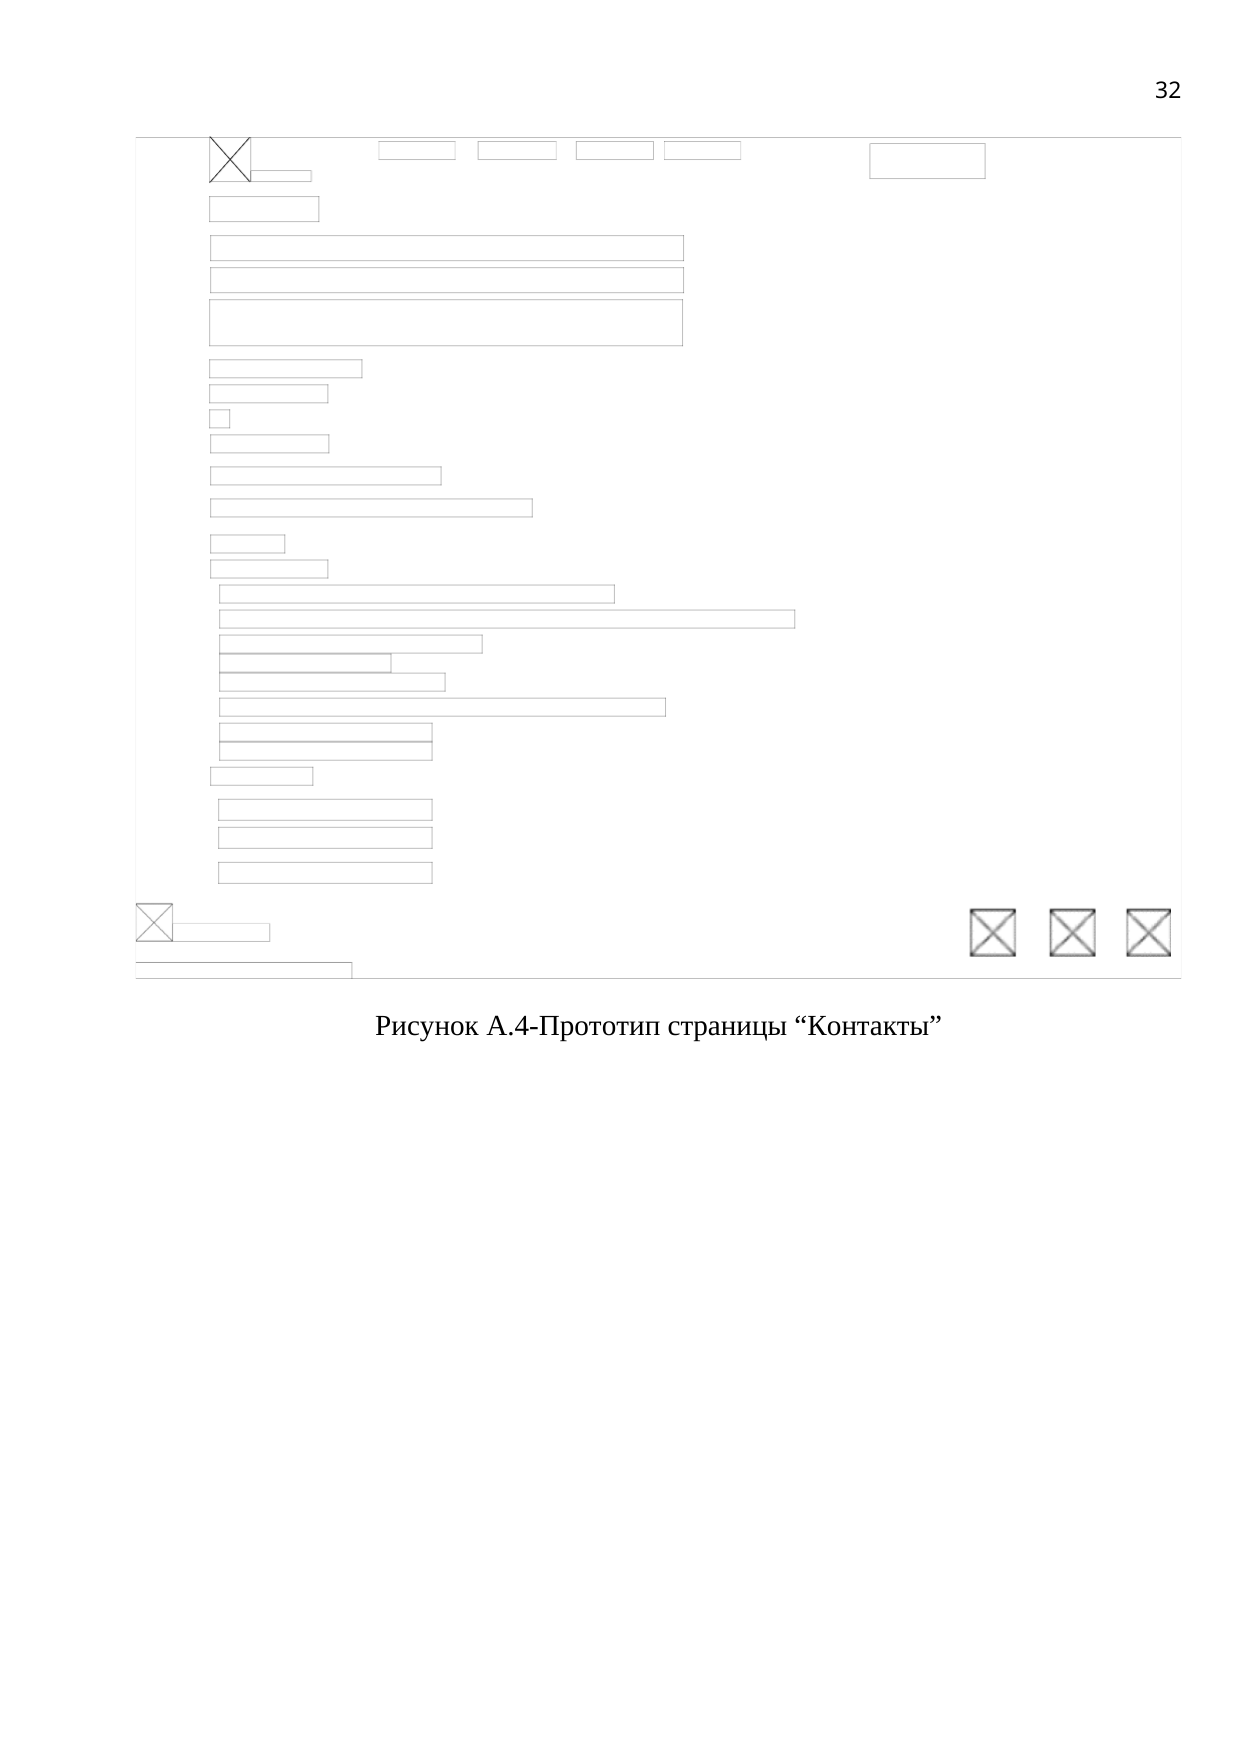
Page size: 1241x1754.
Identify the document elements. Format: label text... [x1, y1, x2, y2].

picture [135, 136, 1182, 979]
text Рисунок A.4-Прототип страницы “Контакты” [136, 1008, 1181, 1041]
